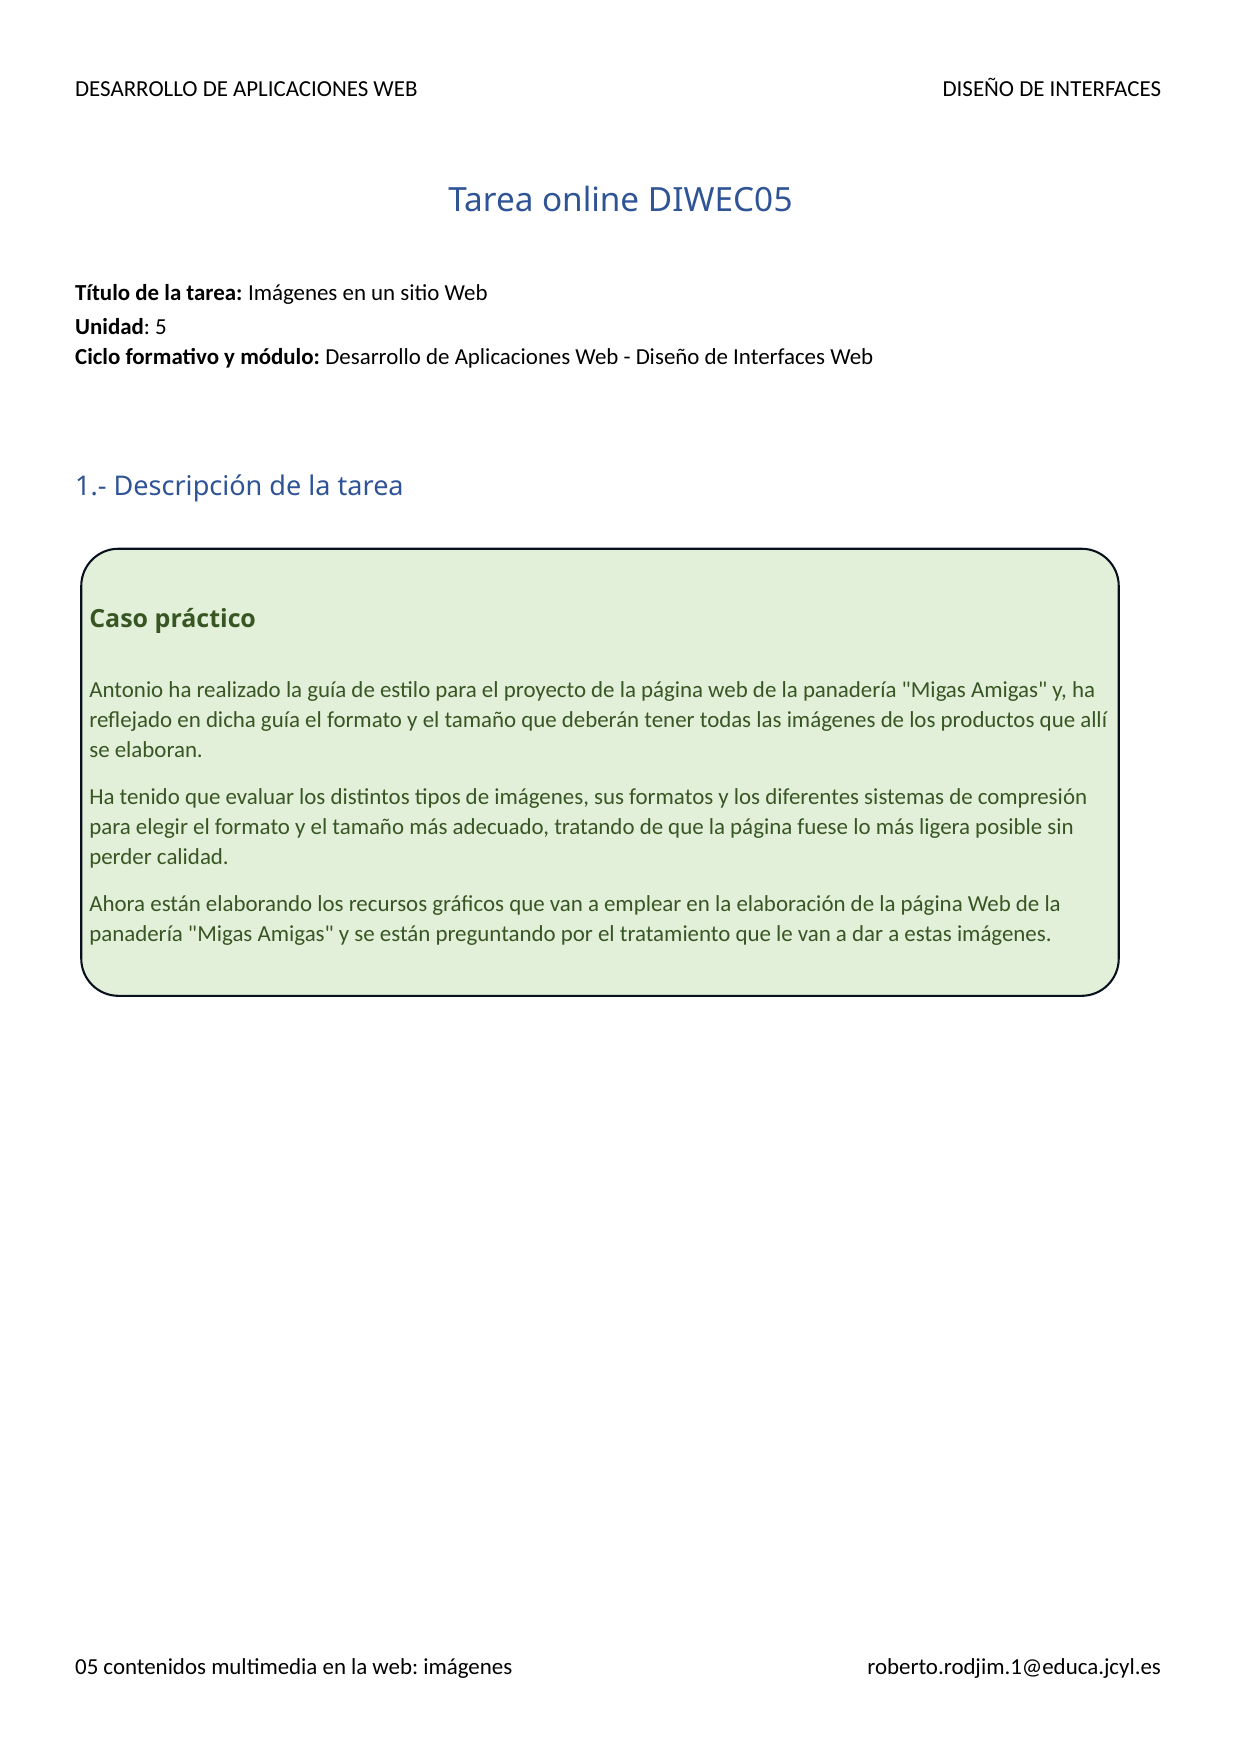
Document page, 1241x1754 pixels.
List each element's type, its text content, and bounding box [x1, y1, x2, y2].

subtitle 1.- Descripción de la tarea [75, 466, 1165, 543]
subtitle Título de la tarea: Imágenes en un sitio Web [75, 278, 1165, 306]
subtitle Tarea online DIWEC05 [75, 127, 1165, 270]
subtitle Unidad: 5 Ciclo formativo y módulo: Desarrollo de Aplicaciones Web - Diseño de Interfaces Web [75, 312, 1165, 370]
